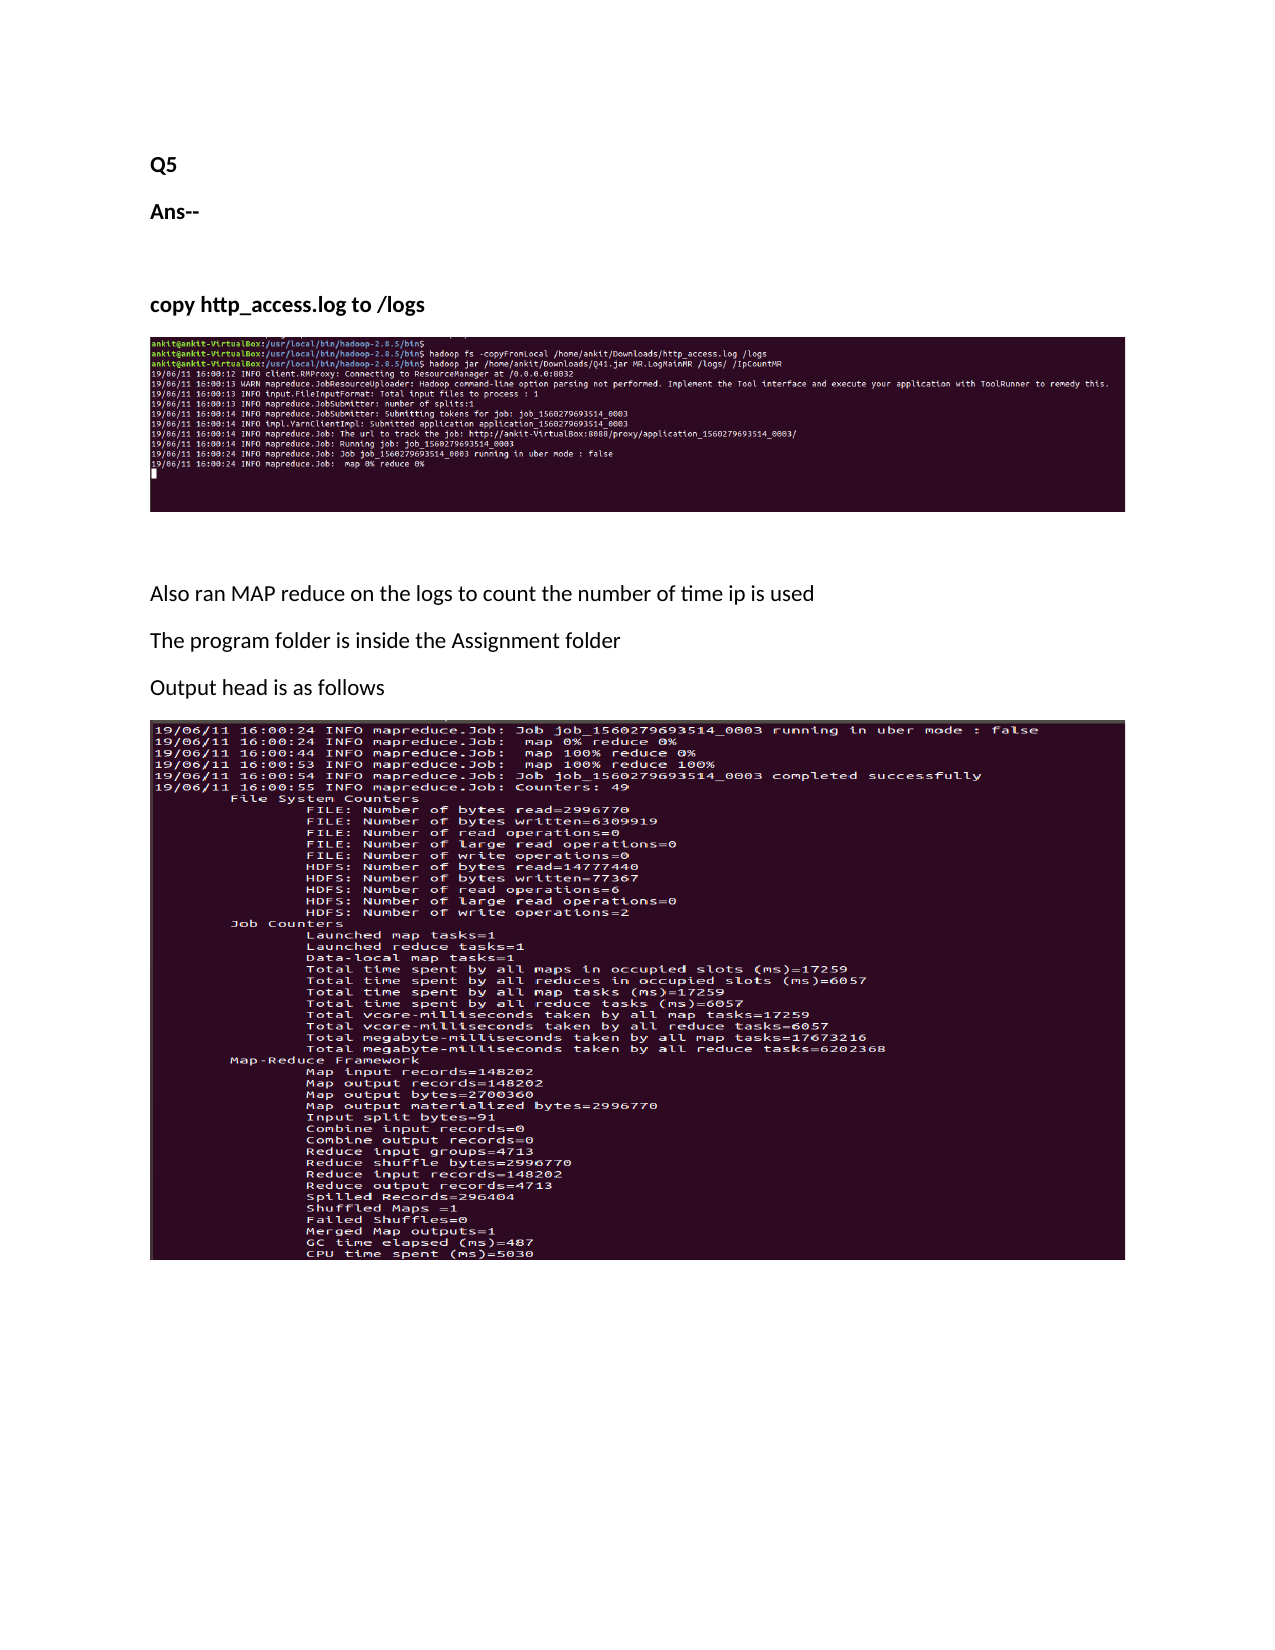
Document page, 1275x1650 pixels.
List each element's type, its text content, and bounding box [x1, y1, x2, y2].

text copy http_access.log to /logs [150, 291, 1125, 319]
picture [150, 337, 1125, 512]
text The program folder is inside the Assignment folder [150, 626, 1125, 654]
text Also ran MAP reduce on the logs to count the number of time ip is used [150, 579, 1125, 607]
text Q5 [150, 150, 1125, 178]
text Output head is as follows [150, 673, 1125, 701]
picture [150, 720, 1125, 1260]
text Ans-- [150, 197, 1125, 225]
